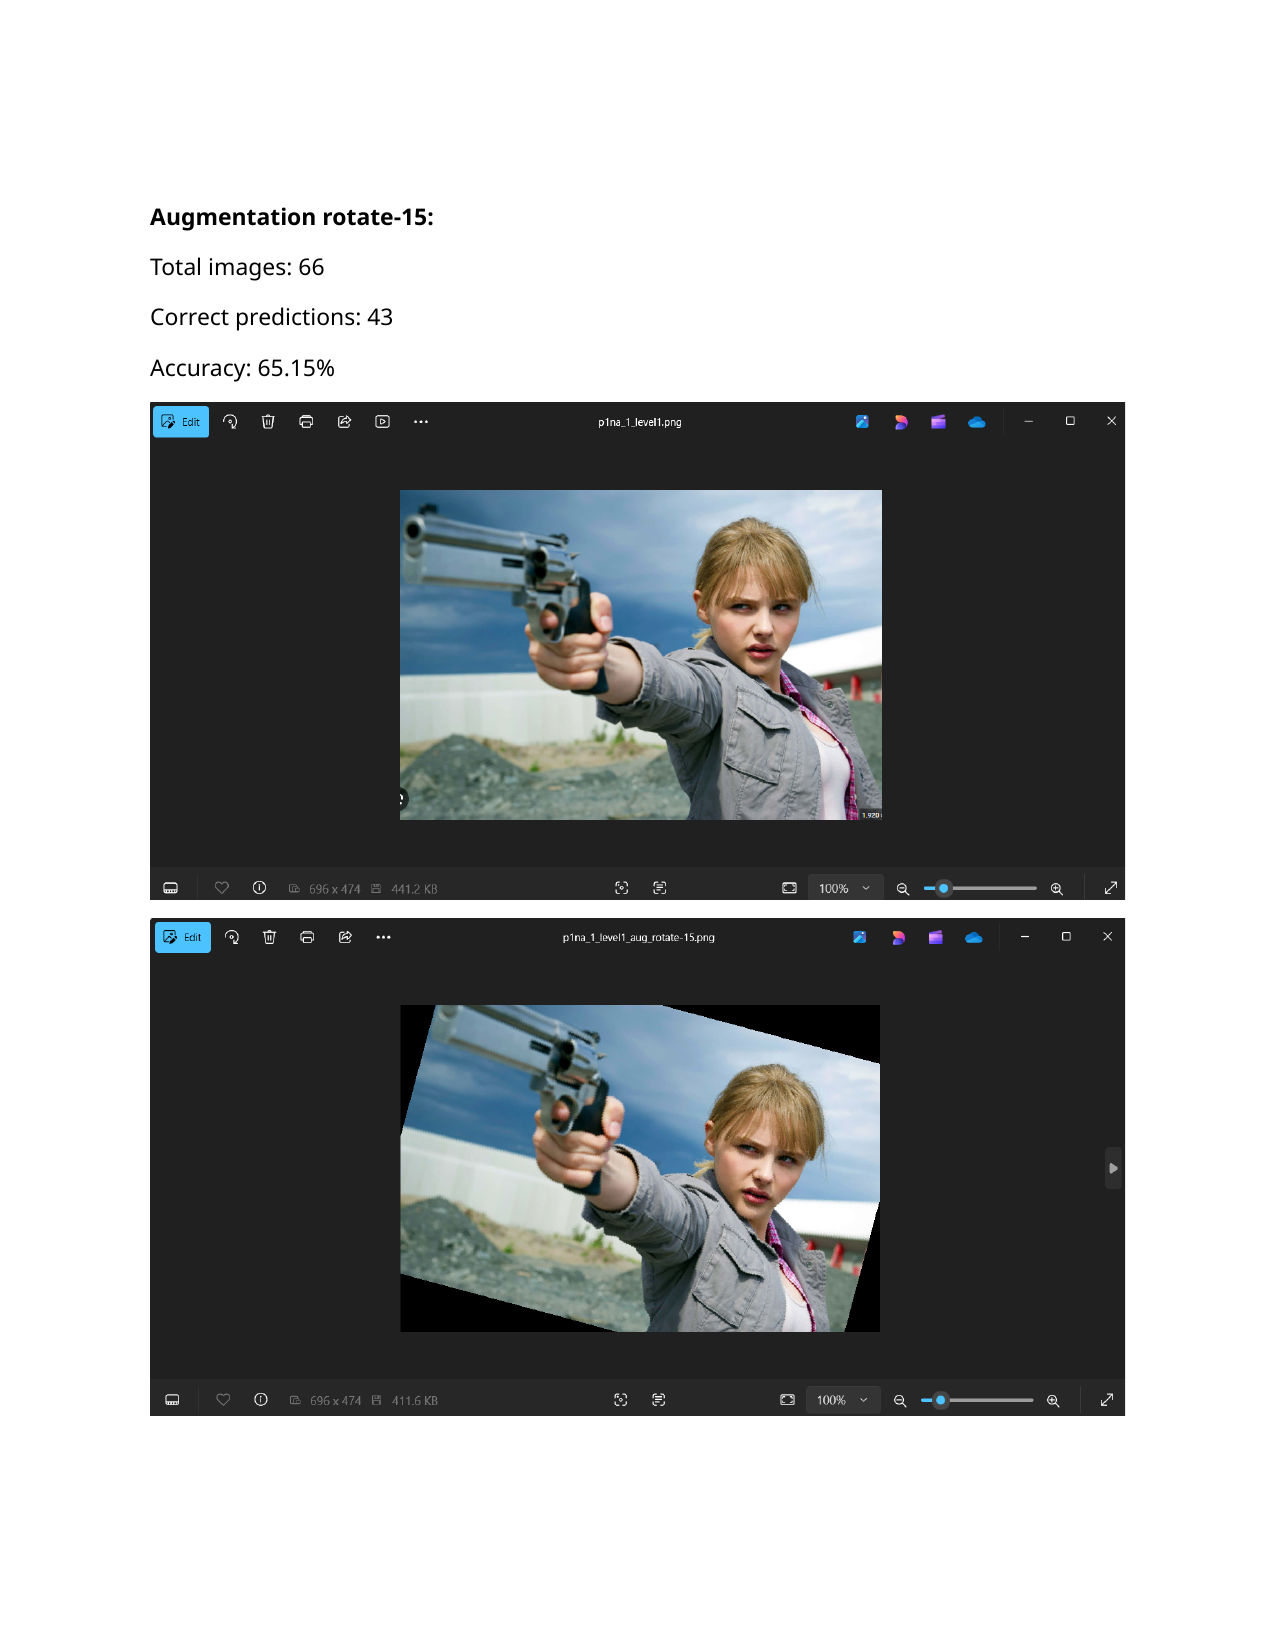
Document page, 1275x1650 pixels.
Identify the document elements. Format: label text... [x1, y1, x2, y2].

text Augmentation rotate-15: [150, 200, 1125, 232]
text Total images: 66 [150, 251, 1125, 282]
picture [150, 918, 1125, 1416]
picture [150, 402, 1125, 900]
text Accuracy: 65.15% [150, 352, 1125, 383]
text Correct predictions: 43 [150, 301, 1125, 332]
